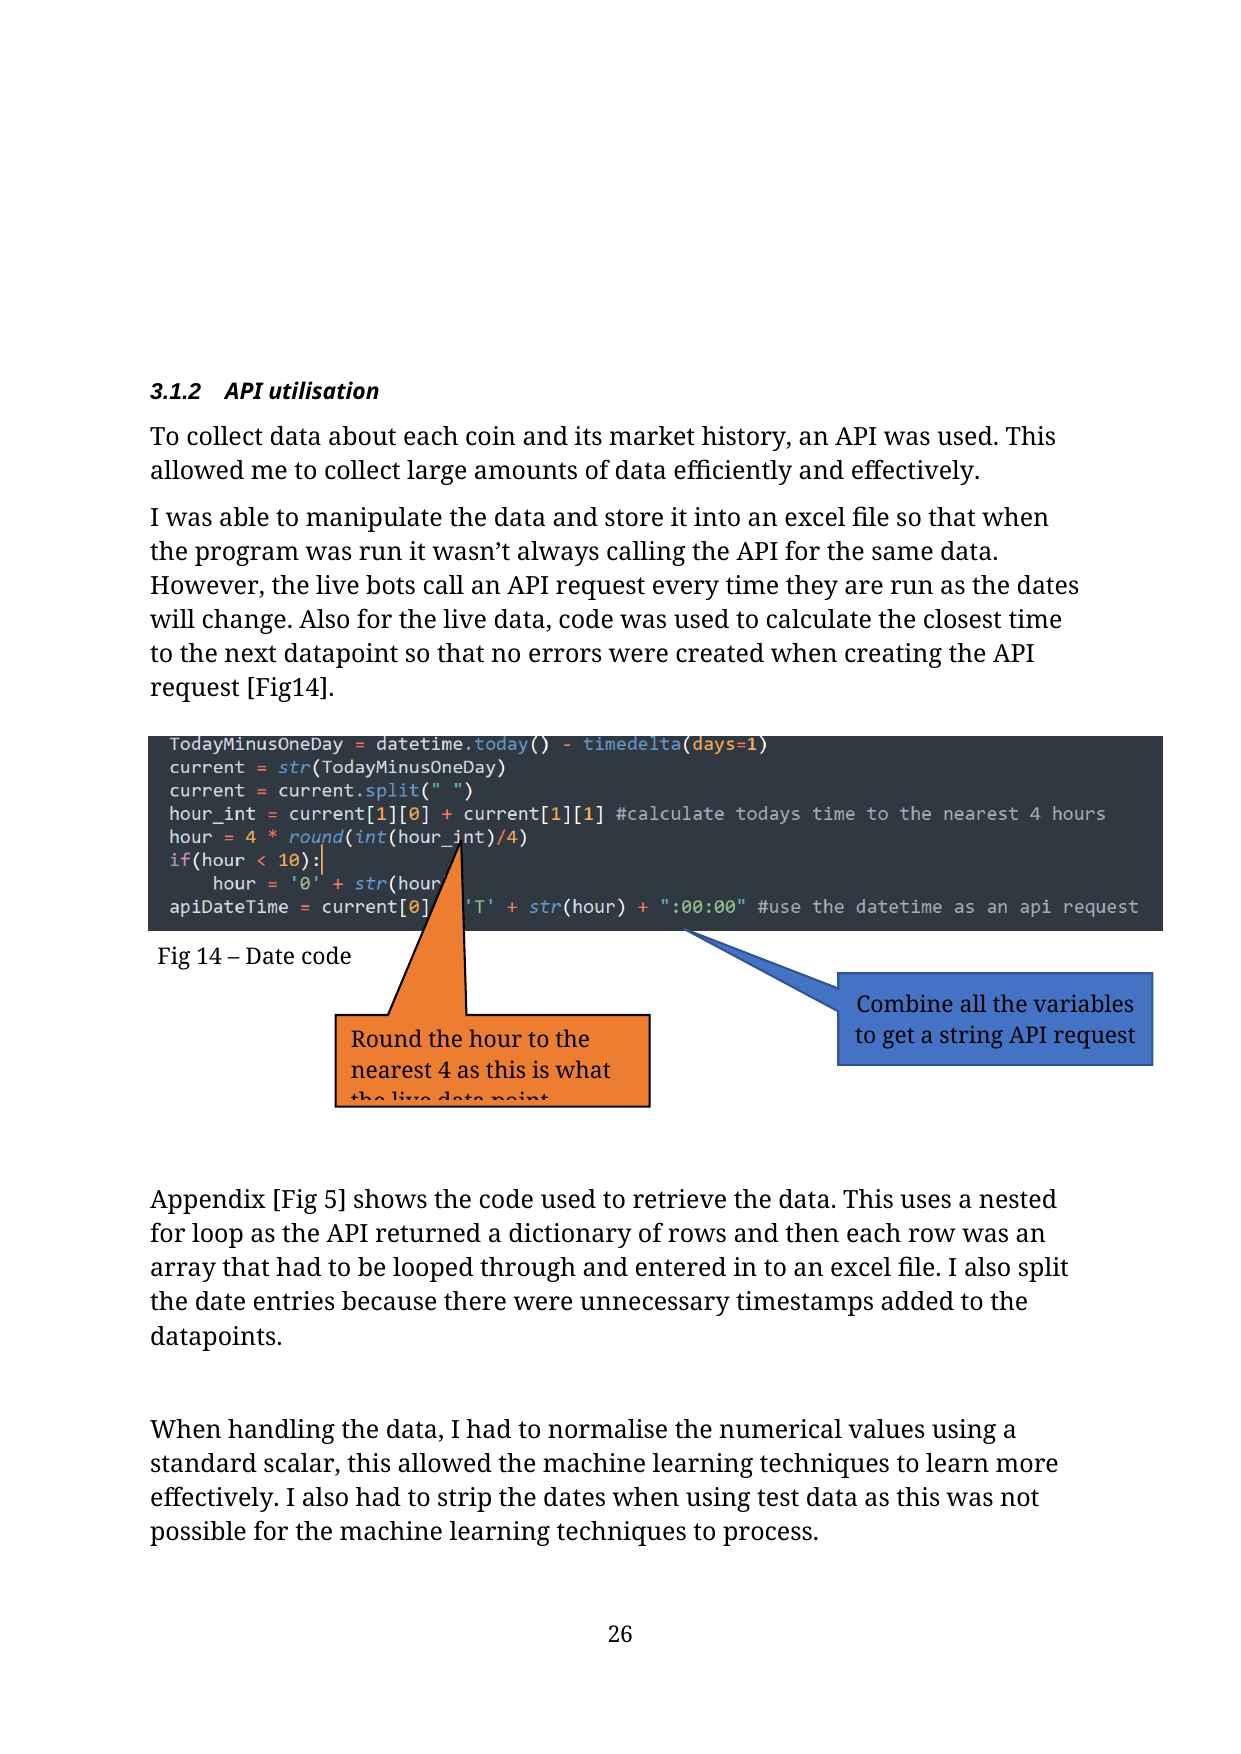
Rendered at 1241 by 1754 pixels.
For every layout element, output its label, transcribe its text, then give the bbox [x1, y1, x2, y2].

text When handling the data, I had to normalise the numerical values using a standard scalar, this allowed the machine learning techniques to learn more effectively. I also had to strip the dates when using test data as this was not possible for the machine learning techniques to process. [150, 1411, 1090, 1547]
text Appendix [Fig 5] shows the code used to retrieve the data. This uses a nested for loop as the API returned a dictionary of rows and then each row was an array that had to be looped through and entered in to an excel file. I also split the date entries because there were unnecessary timestamps added to the datapoints. [150, 1182, 1090, 1352]
text To collect data about each coin and its market history, an API was used. This allowed me to collect large amounts of data efficiently and effectively. [150, 419, 1090, 487]
picture [148, 736, 1163, 931]
text I was able to manipulate the data and store it into an excel file so that when the program was run it wasn’t always calling the API for the same data. However, the live bots call an API request every time they are run as the dates will change. Also for the live data, code was used to calculate the closest time to the next datapoint so that no errors were created when creating the API request [Fig14]. [150, 499, 1090, 704]
subtitle API utilisation [150, 375, 1090, 406]
